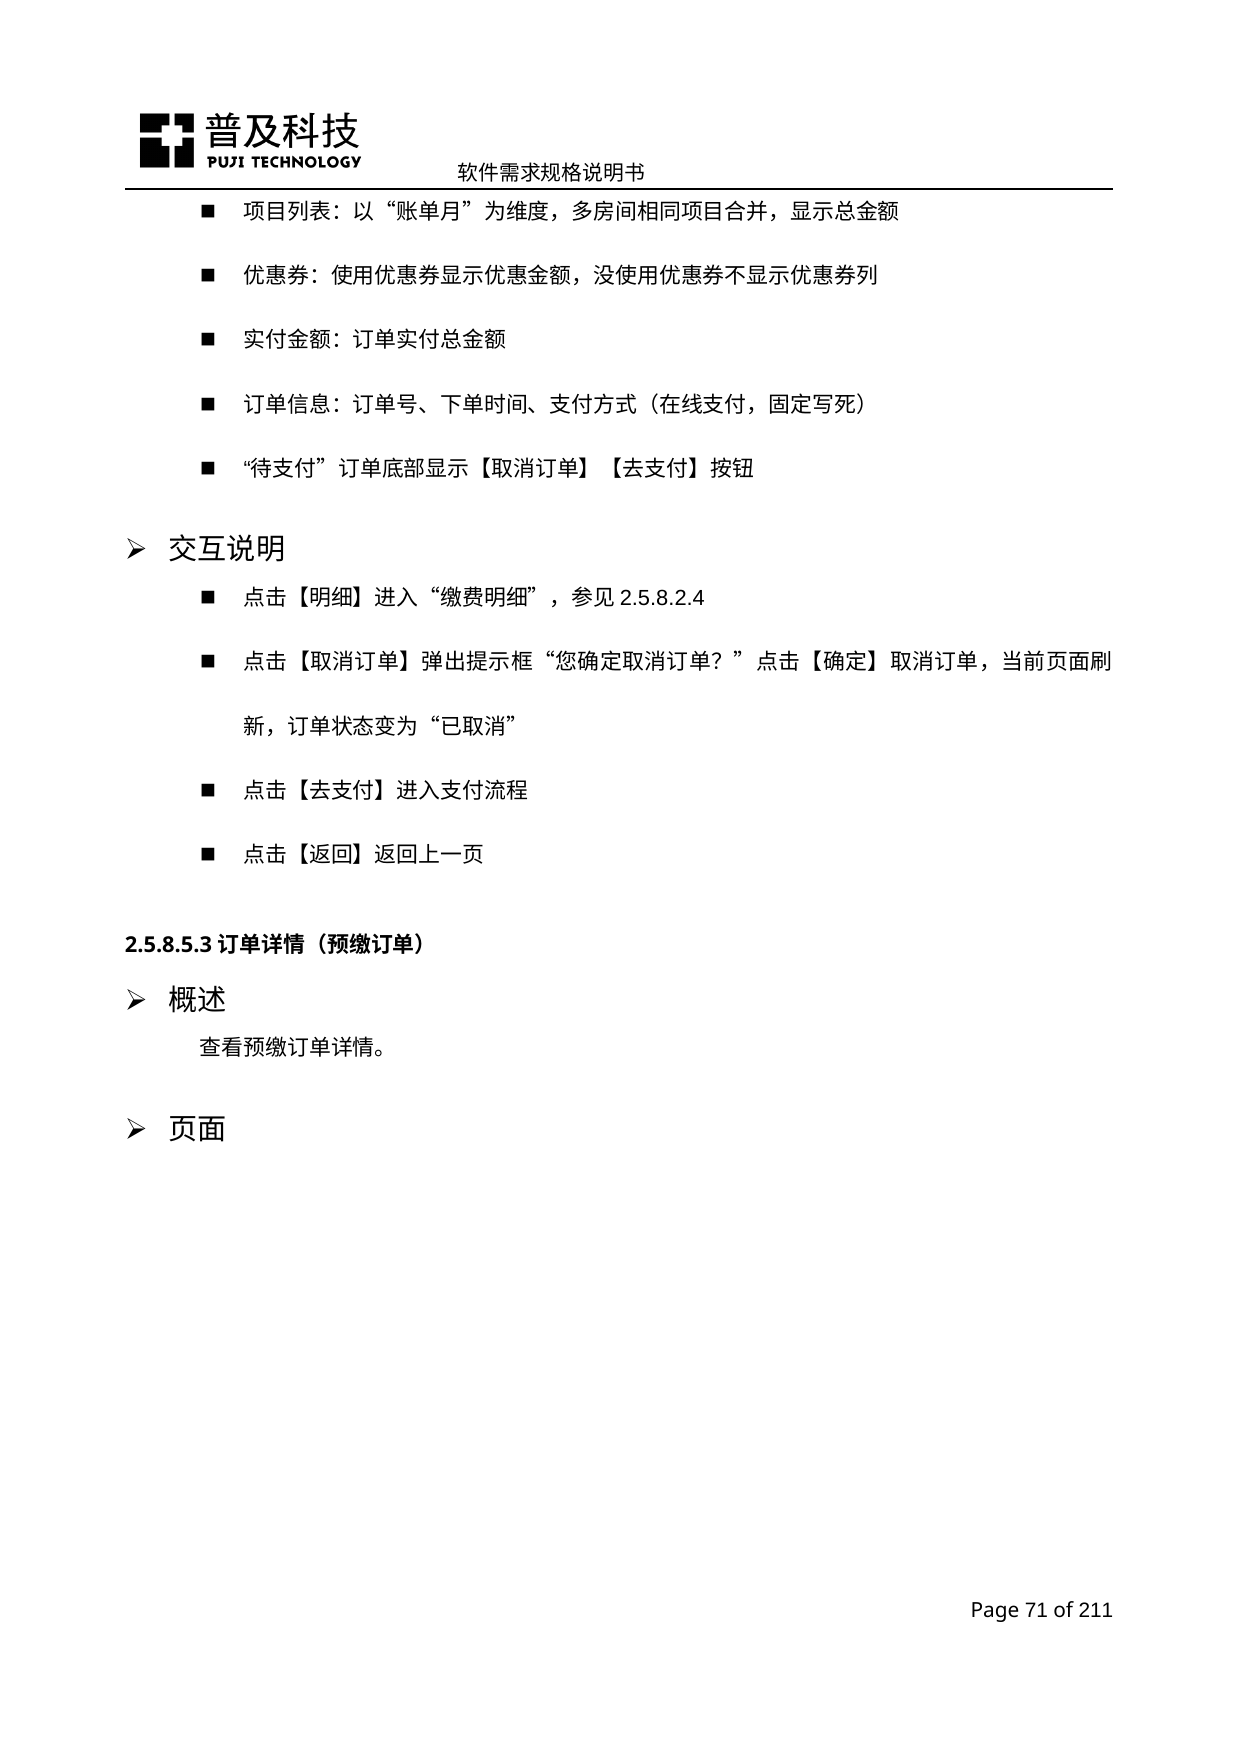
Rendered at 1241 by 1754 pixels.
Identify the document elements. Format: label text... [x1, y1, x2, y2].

list 项目列表：以“账单月”为维度，多房间相同项目合并，显示总金额 [199, 194, 1113, 226]
list 订单信息：订单号、下单时间、支付方式（在线支付，固定写死） [199, 386, 1113, 419]
list 点击【明细】进入“缴费明细”，参见2.5.8.2.4 [199, 579, 1113, 612]
picture [124, 103, 365, 180]
list 点击【取消订单】弹出提示框“您确定取消订单？”点击【确定】取消订单，当前页面刷新，订单状态变为“已取消” [199, 644, 1113, 741]
subtitle 订单详情（预缴订单） [124, 926, 1092, 959]
list 查看预缴订单详情。 [199, 1030, 1113, 1062]
list 点击【去支付】进入支付流程 [199, 773, 1113, 805]
list 优惠券：使用优惠券显示优惠金额，没使用优惠券不显示优惠券列 [199, 258, 1113, 290]
list 点击【返回】返回上一页 [199, 837, 1113, 869]
list 页面 [124, 1094, 1113, 1159]
list 实付金额：订单实付总金额 [199, 322, 1113, 354]
list 交互说明 [124, 514, 1113, 579]
list “待支付”订单底部显示【取消订单】【去支付】按钮 [199, 450, 1113, 483]
list 概述 [124, 965, 1113, 1030]
